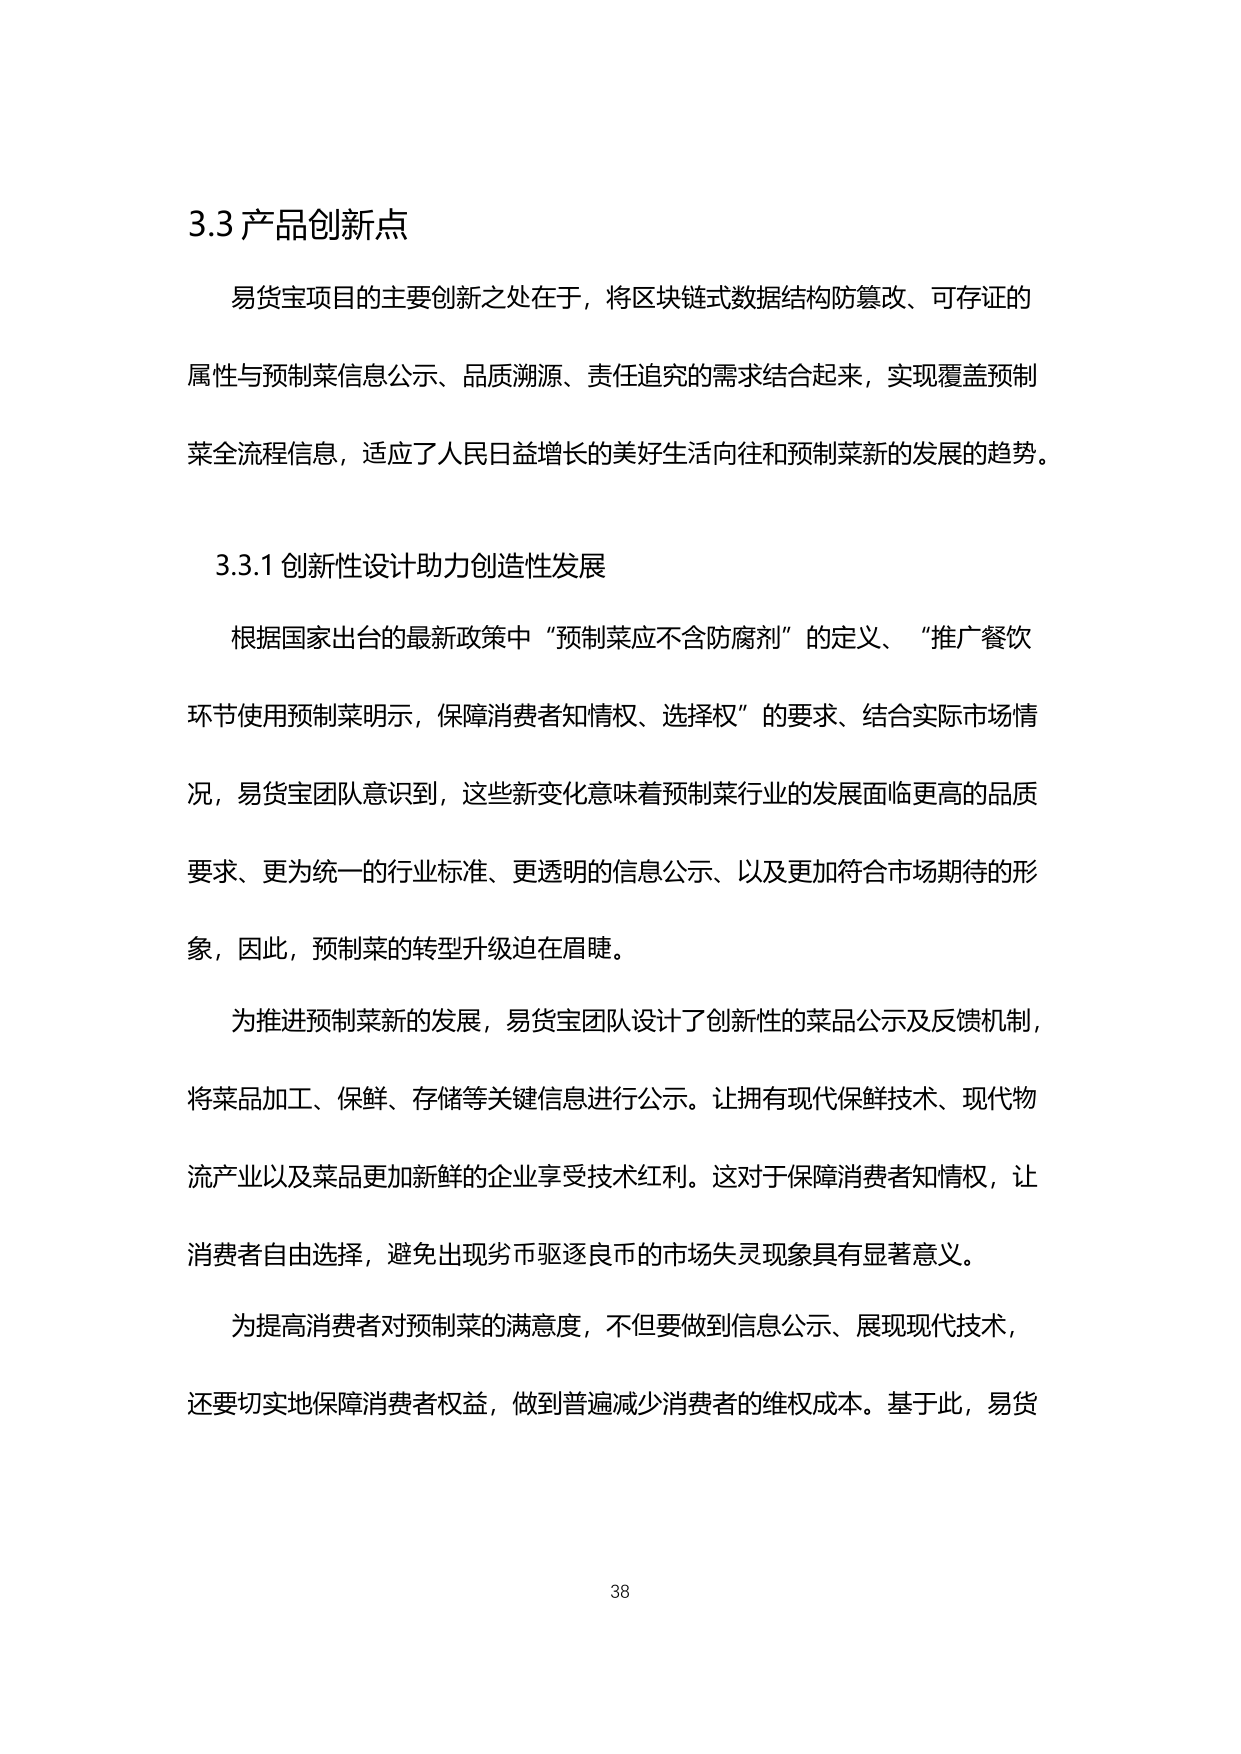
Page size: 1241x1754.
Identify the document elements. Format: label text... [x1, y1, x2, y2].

text 根据国家出台的最新政策中“预制菜应不含防腐剂”的定义、“推广餐饮环节使用预制菜明示，保障消费者知情权、选择权”的要求、结合实际市场情况，易货宝团队意识到，这些新变化意味着预制菜行业的发展面临更高的品质要求、更为统一的行业标准、更透明的信息公示、以及更加符合市场期待的形象，因此，预制菜的转型升级迫在眉睫。 [187, 604, 1053, 980]
text 3.3.1创新性设计助力创造性发展 [187, 532, 1053, 597]
text 易货宝项目的主要创新之处在于，将区块链式数据结构防篡改、可存证的属性与预制菜信息公示、品质溯源、责任追究的需求结合起来，实现覆盖预制菜全流程信息，适应了人民日益增长的美好生活向往和预制菜新的发展的趋势。 [187, 264, 1053, 485]
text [187, 1292, 1053, 1435]
text 为推进预制菜新的发展，易货宝团队设计了创新性的菜品公示及反馈机制，将菜品加工、保鲜、存储等关键信息进行公示。让拥有现代保鲜技术、现代物流产业以及菜品更加新鲜的企业享受技术红利。这对于保障消费者知情权，让消费者自由选择，避免出现劣币驱逐良币的市场失灵现象具有显著意义。 [187, 987, 1053, 1286]
text 3.3产品创新点 [187, 190, 1053, 255]
